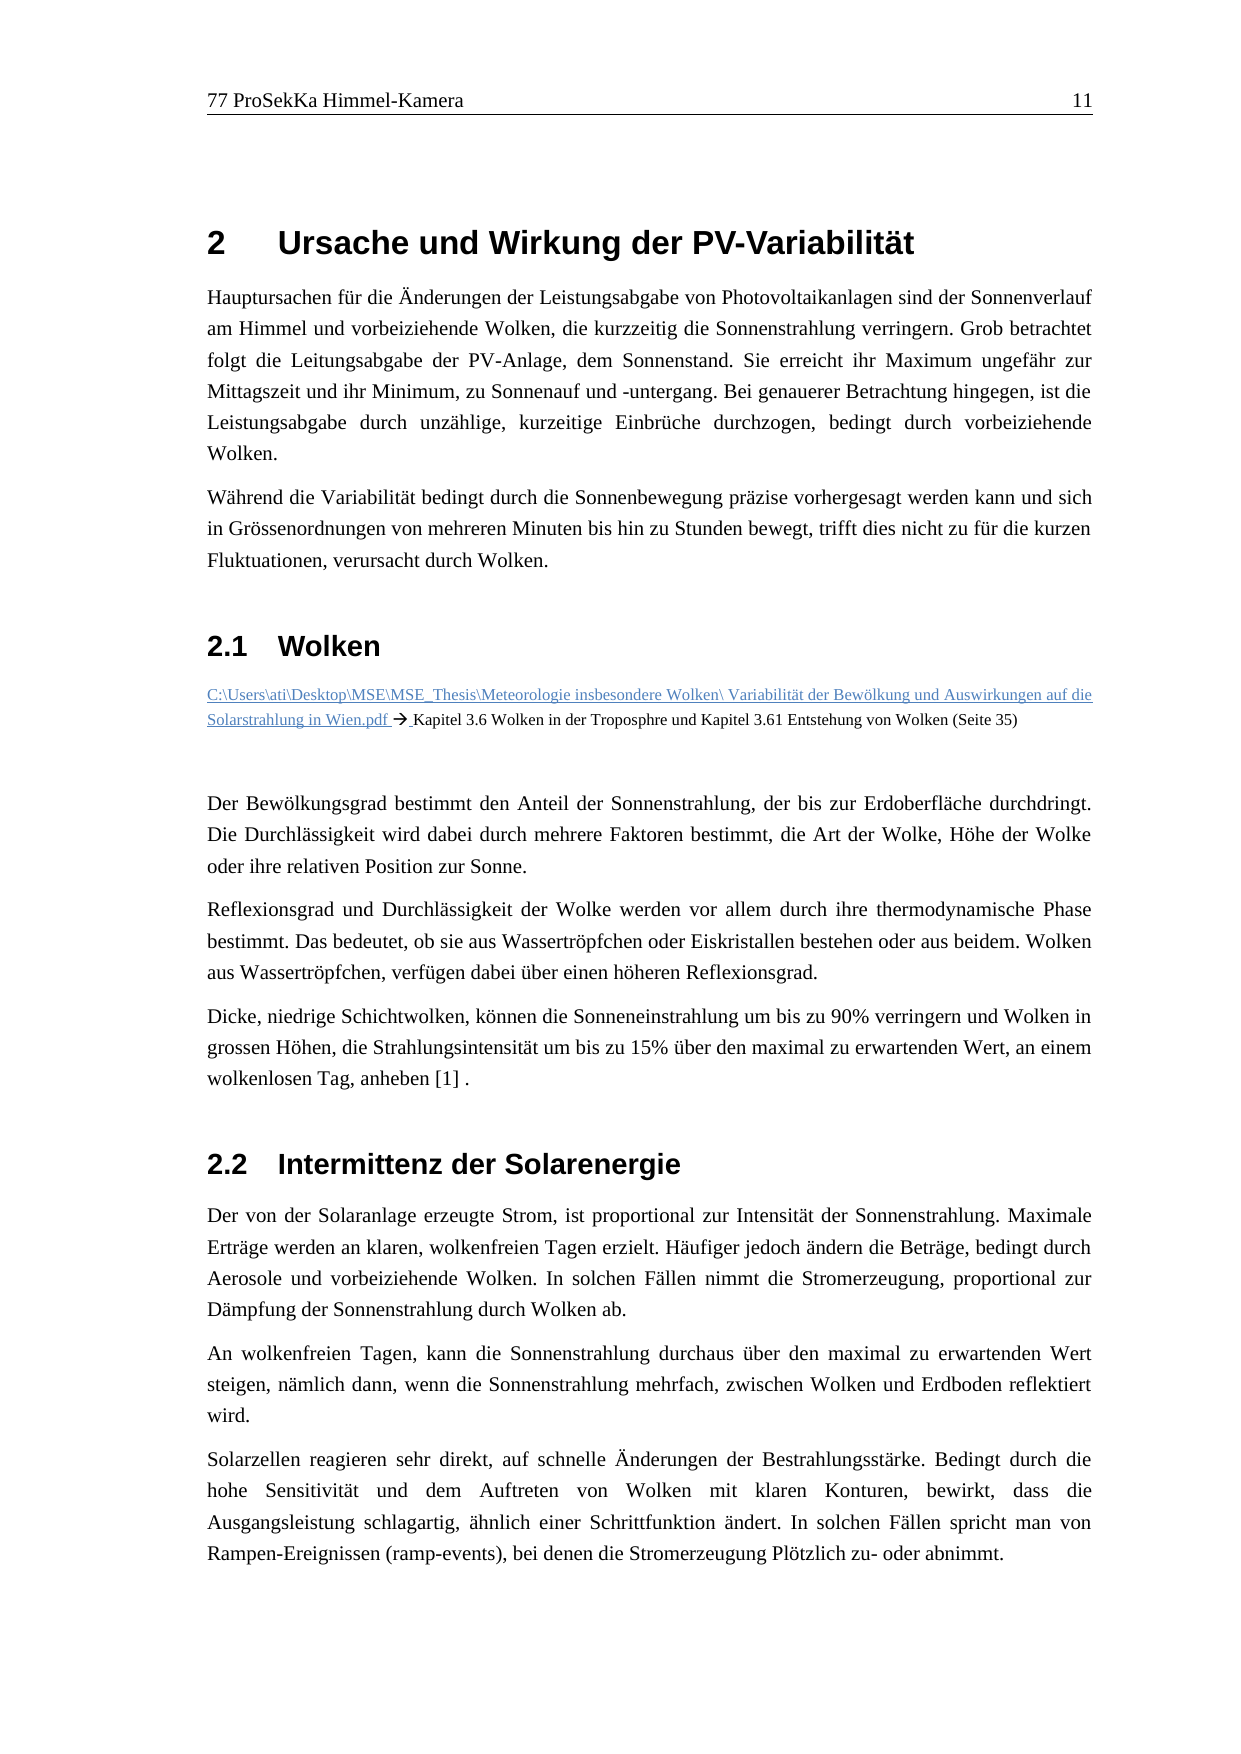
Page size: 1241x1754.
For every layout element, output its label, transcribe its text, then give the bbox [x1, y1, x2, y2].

text C:\Users\ati\Desktop\MSE\MSE_Thesis\Meteorologie insbesondere Wolken\ Variabilität der Bewölkung und Auswirkungen auf die Solarstrahlung in Wien.pdf Kapitel 3.6 Wolken in der Troposphre und Kapitel 3.61 Entstehung von Wolken (Seite 35) [207, 685, 1093, 702]
text Dicke, niedrige Schichtwolken, können die Sonneneinstrahlung um bis zu 90% verringern und Wolken in grossen Höhen, die Strahlungsintensität um bis zu 15% über den maximal zu erwartenden Wert, an einem wolkenlosen Tag, anheben [1] . [207, 1003, 1093, 1090]
text Hauptursachen für die Änderungen der Leistungsabgabe von Photovoltaikanlagen sind der Sonnenverlauf am Himmel und vorbeiziehende Wolken, die kurzzeitig die Sonnenstrahlung verringern. Grob betrachtet folgt die Leitungsabgabe der PV-Anlage, dem Sonnenstand. Sie erreicht ihr Maximum ungefähr zur Mittagszeit und ihr Minimum, zu Sonnenauf und -untergang. Bei genauerer Betrachtung hingegen, ist die Leistungsabgabe durch unzählige, kurzeitige Einbrüche durchzogen, bedingt durch vorbeiziehende Wolken. [207, 285, 1093, 465]
subtitle Wolken [207, 629, 1093, 662]
text C:\Users\ati\Desktop\MSE\MSE_Thesis\Meteorologie insbesondere Wolken\ Variabilität der Bewölkung und Auswirkungen auf die Solarstrahlung in Wien.pdf Kapitel 3.6 Wolken in der Troposphre und Kapitel 3.61 Entstehung von Wolken (Seite 35) [207, 703, 1093, 729]
text Der Bewölkungsgrad bestimmt den Anteil der Sonnenstrahlung, der bis zur Erdoberfläche durchdringt. Die Durchlässigkeit wird dabei durch mehrere Faktoren bestimmt, die Art der Wolke, Höhe der Wolke oder ihre relativen Position zur Sonne. [207, 791, 1093, 878]
text Der von der Solaranlage erzeugte Strom, ist proportional zur Intensität der Sonnenstrahlung. Maximale Erträge werden an klaren, wolkenfreien Tagen erzielt. Häufiger jedoch ändern die Beträge, bedingt durch Aerosole und vorbeiziehende Wolken. In solchen Fällen nimmt die Stromerzeugung, proportional zur Dämpfung der Sonnenstrahlung durch Wolken ab. [207, 1203, 1093, 1321]
text Reflexionsgrad und Durchlässigkeit der Wolke werden vor allem durch ihre thermodynamische Phase bestimmt. Das bedeutet, ob sie aus Wassertröpfchen oder Eiskristallen bestehen oder aus beidem. Wolken aus Wassertröpfchen, verfügen dabei über einen höheren Reflexionsgrad. [207, 897, 1093, 984]
subtitle Ursache und Wirkung der PV-Variabilität [207, 223, 1093, 261]
text An wolkenfreien Tagen, kann die Sonnenstrahlung durchaus über den maximal zu erwartenden Wert steigen, nämlich dann, wenn die Sonnenstrahlung mehrfach, zwischen Wolken und Erdboden reflektiert wird. [207, 1341, 1093, 1427]
text Während die Variabilität bedingt durch die Sonnenbewegung präzise vorhergesagt werden kann und sich in Grössenordnungen von mehreren Minuten bis hin zu Stunden bewegt, trifft dies nicht zu für die kurzen Fluktuationen, verursacht durch Wolken. [207, 485, 1093, 572]
text Solarzellen reagieren sehr direkt, auf schnelle Änderungen der Bestrahlungsstärke. Bedingt durch die hohe Sensitivität und dem Auftreten von Wolken mit klaren Konturen, bewirkt, dass die Ausgangsleistung schlagartig, ähnlich einer Schrittfunktion ändert. In solchen Fällen spricht man von Rampen-Ereignissen (ramp-events), bei denen die Stromerzeugung Plötzlich zu- oder abnimmt. [207, 1447, 1093, 1565]
subtitle Intermittenz der Solarenergie [207, 1147, 1093, 1181]
